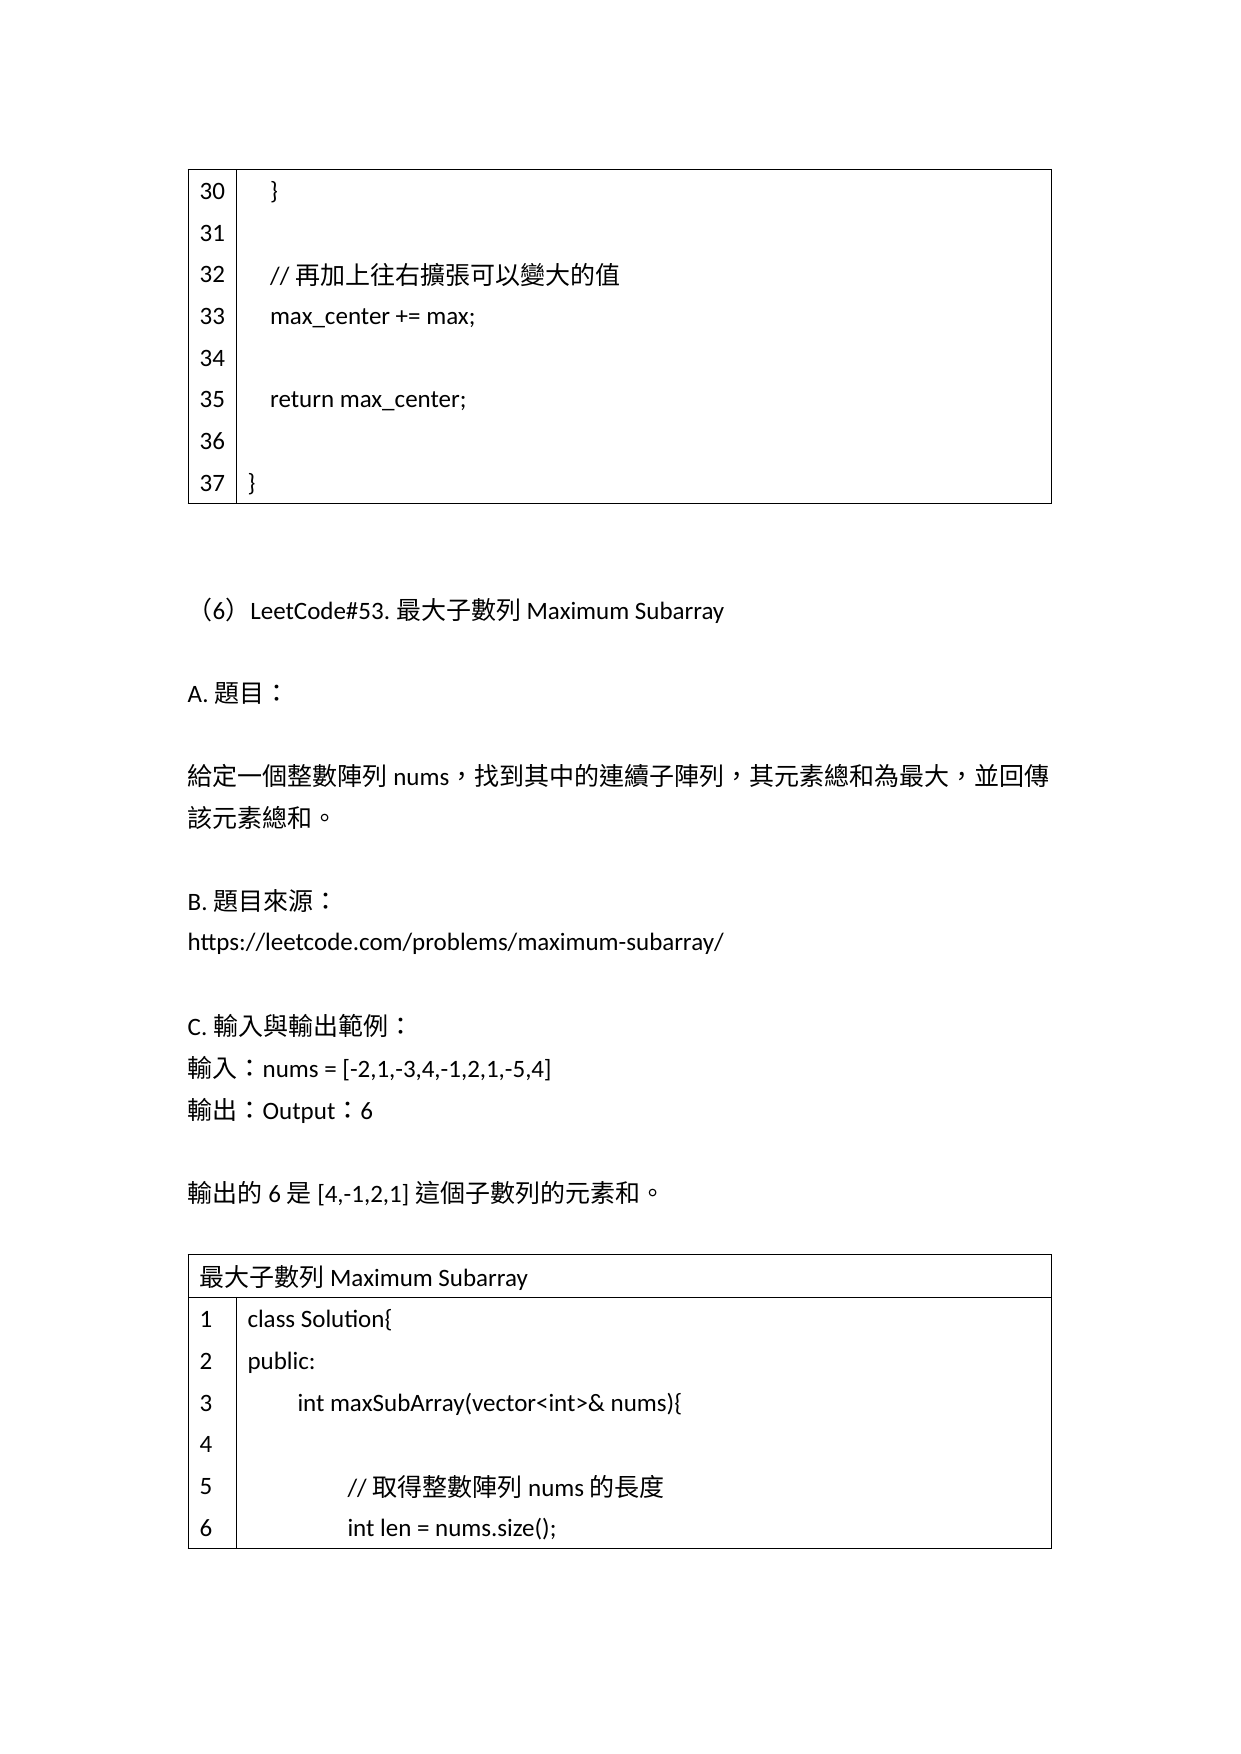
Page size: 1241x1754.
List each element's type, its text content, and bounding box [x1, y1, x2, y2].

text 輸出的 6 是 [4,-1,2,1] 這個子數列的元素和。 [187, 1171, 1053, 1212]
text A. 題目： [187, 671, 1053, 712]
text https://leetcode.com/problems/maximum-subarray/ [187, 921, 1053, 962]
text （6）LeetCode#53. 最大子數列 Maximum Subarray [187, 587, 1053, 629]
text C. 輸入與輸出範例： [187, 1004, 1053, 1046]
text B. 題目來源： [187, 879, 1053, 921]
text 輸出：Output：6 [187, 1087, 1053, 1129]
table_header 最大子數列 Maximum Subarray [189, 1255, 1051, 1297]
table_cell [237, 1298, 1051, 1548]
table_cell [189, 170, 236, 503]
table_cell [237, 170, 1051, 503]
text 輸入：nums = [-2,1,-3,4,-1,2,1,-5,4] [187, 1046, 1053, 1087]
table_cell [189, 1298, 236, 1548]
text 給定一個整數陣列 nums，找到其中的連續子陣列，其元素總和為最大，並回傳該元素總和。 [187, 754, 1053, 837]
